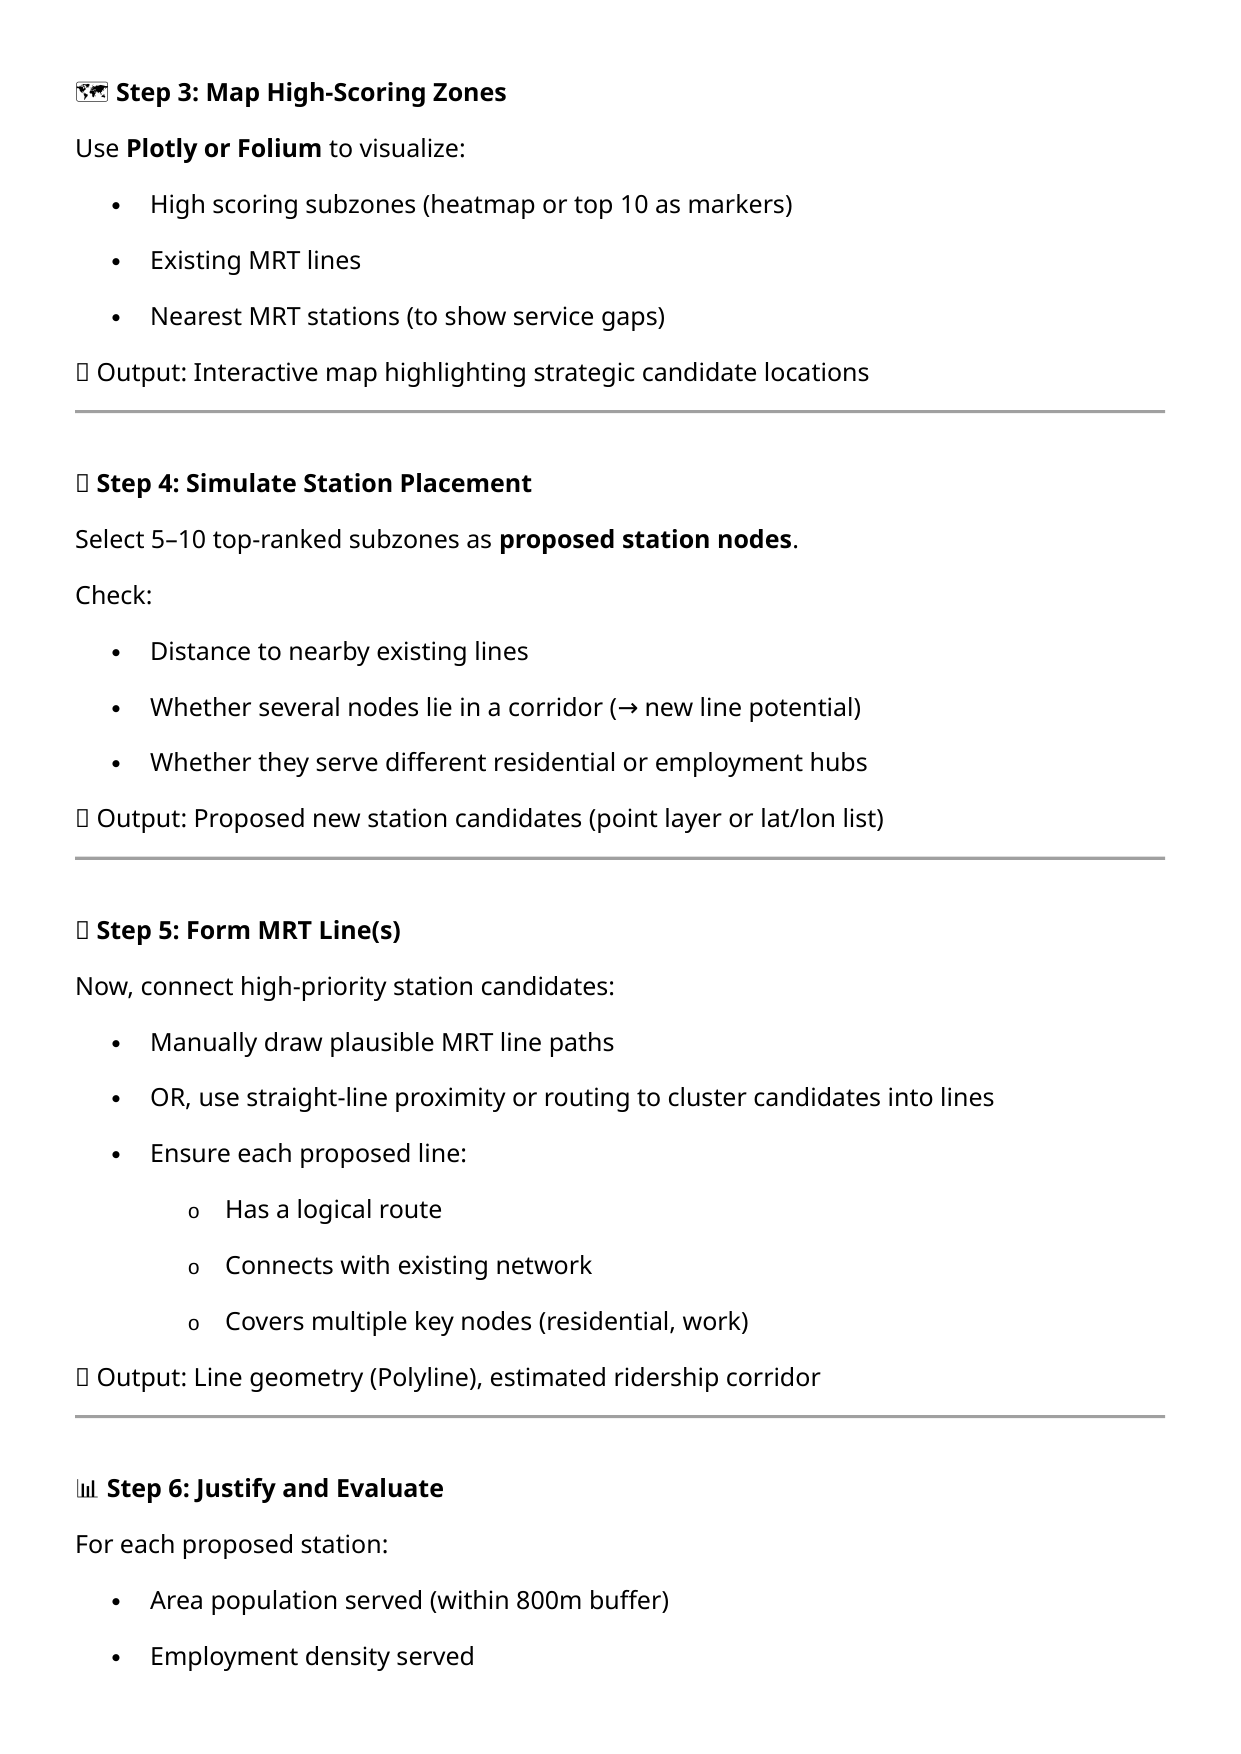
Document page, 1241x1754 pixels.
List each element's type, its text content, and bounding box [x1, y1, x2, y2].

list Manually draw plausible MRT line paths [112, 1024, 1165, 1058]
list Connects with existing network [187, 1247, 1165, 1282]
list Covers multiple key nodes (residential, work) [187, 1303, 1165, 1337]
text Now, connect high-priority station candidates: [75, 968, 1165, 1002]
text 📌 Output: Interactive map highlighting strategic candidate locations [75, 354, 1165, 388]
list OR, use straight-line proximity or routing to cluster candidates into lines [112, 1080, 1165, 1114]
text 📊 Step 6: Justify and Evaluate [75, 1471, 1165, 1505]
text 🚉 Step 4: Simulate Station Placement [75, 466, 1165, 500]
text Use Plotly or Folium to visualize: [75, 131, 1165, 165]
text 🗺️ Step 3: Map High-Scoring Zones [75, 75, 1165, 109]
list Distance to nearby existing lines [112, 633, 1165, 667]
list Nearest MRT stations (to show service gaps) [112, 298, 1165, 332]
text 📌 Output: Proposed new station candidates (point layer or lat/lon list) [75, 801, 1165, 835]
list Whether several nodes lie in a corridor (→ new line potential) [112, 689, 1165, 723]
list Employment density served [112, 1638, 1165, 1672]
list Area population served (within 800m buffer) [112, 1582, 1165, 1617]
list Existing MRT lines [112, 242, 1165, 277]
text For each proposed station: [75, 1527, 1165, 1561]
text 🔄 Step 5: Form MRT Line(s) [75, 912, 1165, 947]
text Select 5–10 top-ranked subzones as proposed station nodes. [75, 522, 1165, 556]
list Whether they serve different residential or employment hubs [112, 745, 1165, 779]
text Check: [75, 577, 1165, 612]
text 📌 Output: Line geometry (Polyline), estimated ridership corridor [75, 1359, 1165, 1393]
list Ensure each proposed line: [112, 1136, 1165, 1170]
list Has a logical route [187, 1192, 1165, 1226]
list High scoring subzones (heatmap or top 10 as markers) [112, 187, 1165, 221]
